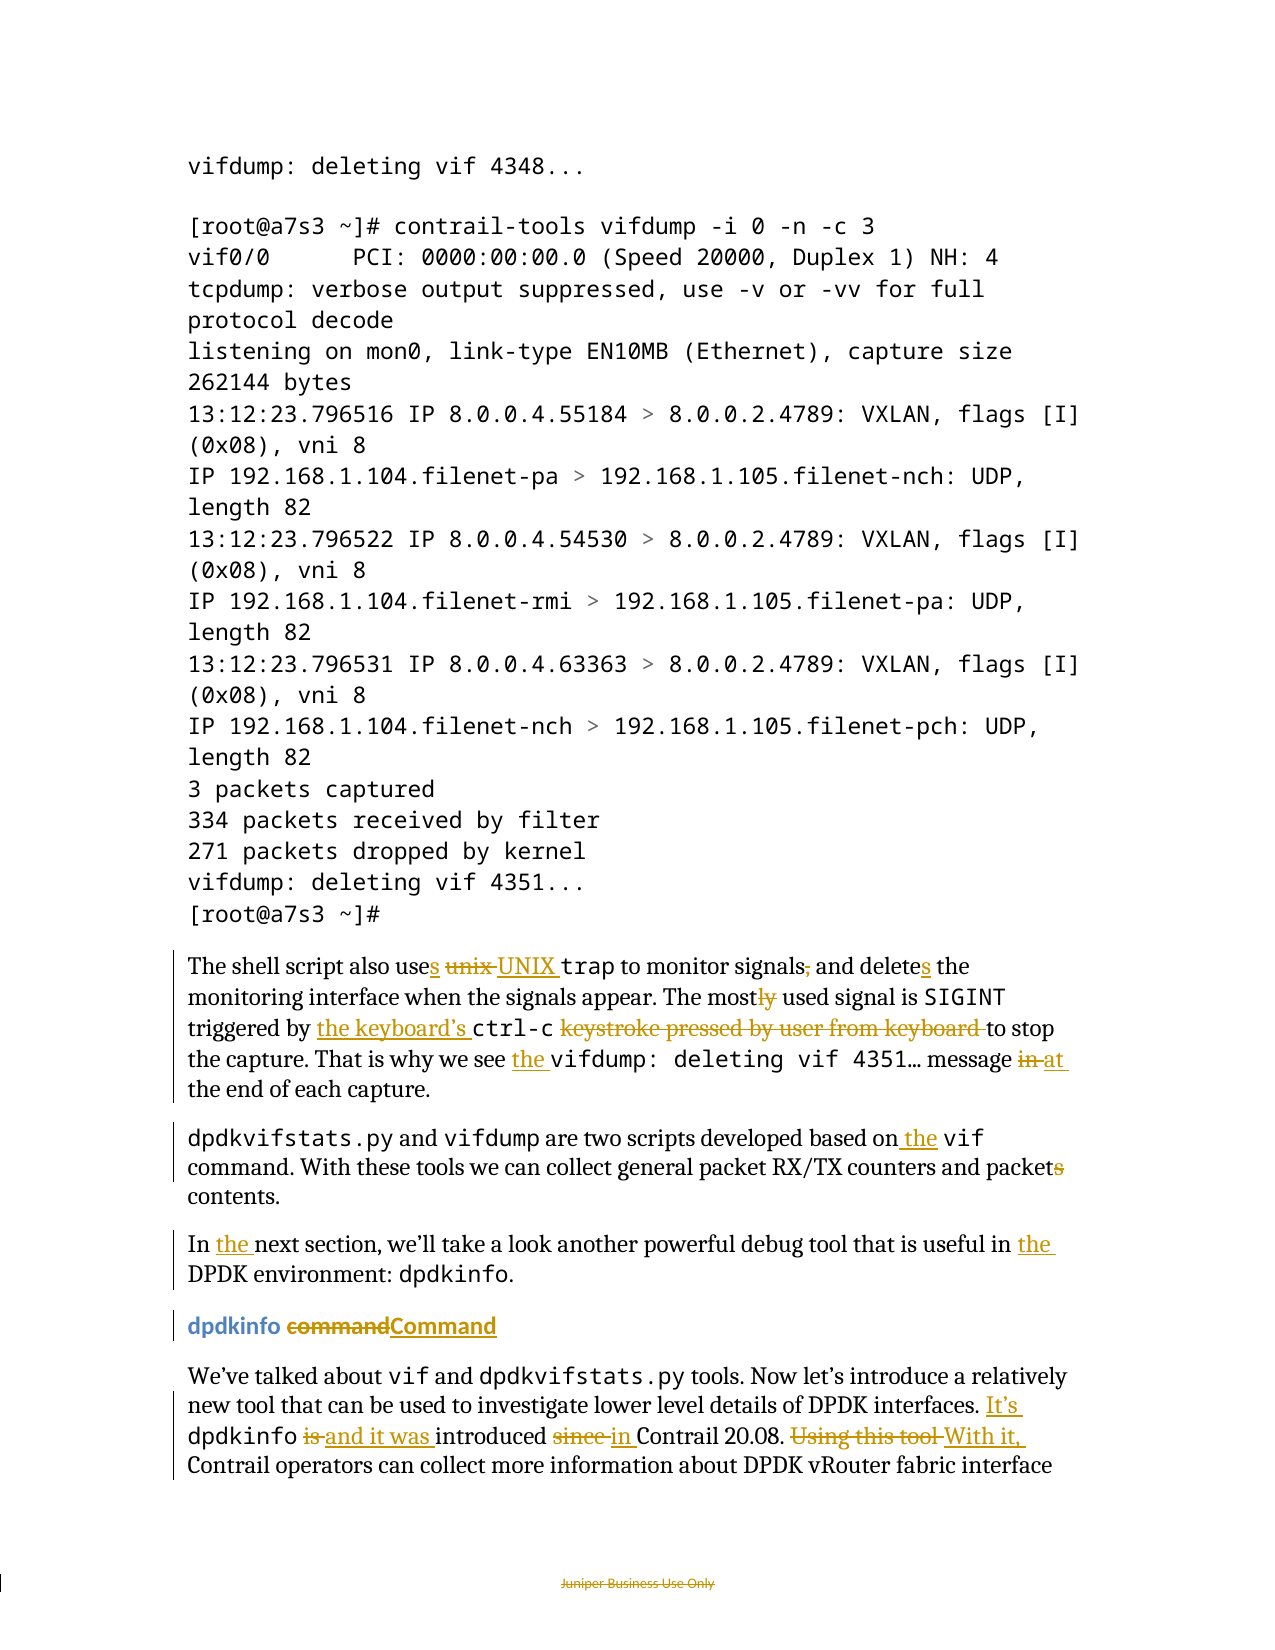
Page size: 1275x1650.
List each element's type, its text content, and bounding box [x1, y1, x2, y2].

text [187, 1360, 1087, 1480]
text dpdkvifstats.py and vifdump are two scripts developed based on vif command. With these tools we can collect general packet RX/TX counters and packet contents. [187, 1122, 1087, 1211]
subtitle dpdkinfo [187, 1310, 1087, 1341]
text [187, 150, 1087, 929]
text The shell script also use trap to monitor signals and delete the monitoring interface when the signals appear. The most used signal is SIGINT triggered by ctrl-c to stop the capture. That is why we see vifdump: deleting vif 4351… message the end of each capture. [187, 949, 1087, 1103]
text In next section, we’ll take a look another powerful debug tool that is useful in DPDK environment: dpdkinfo. [187, 1229, 1087, 1289]
